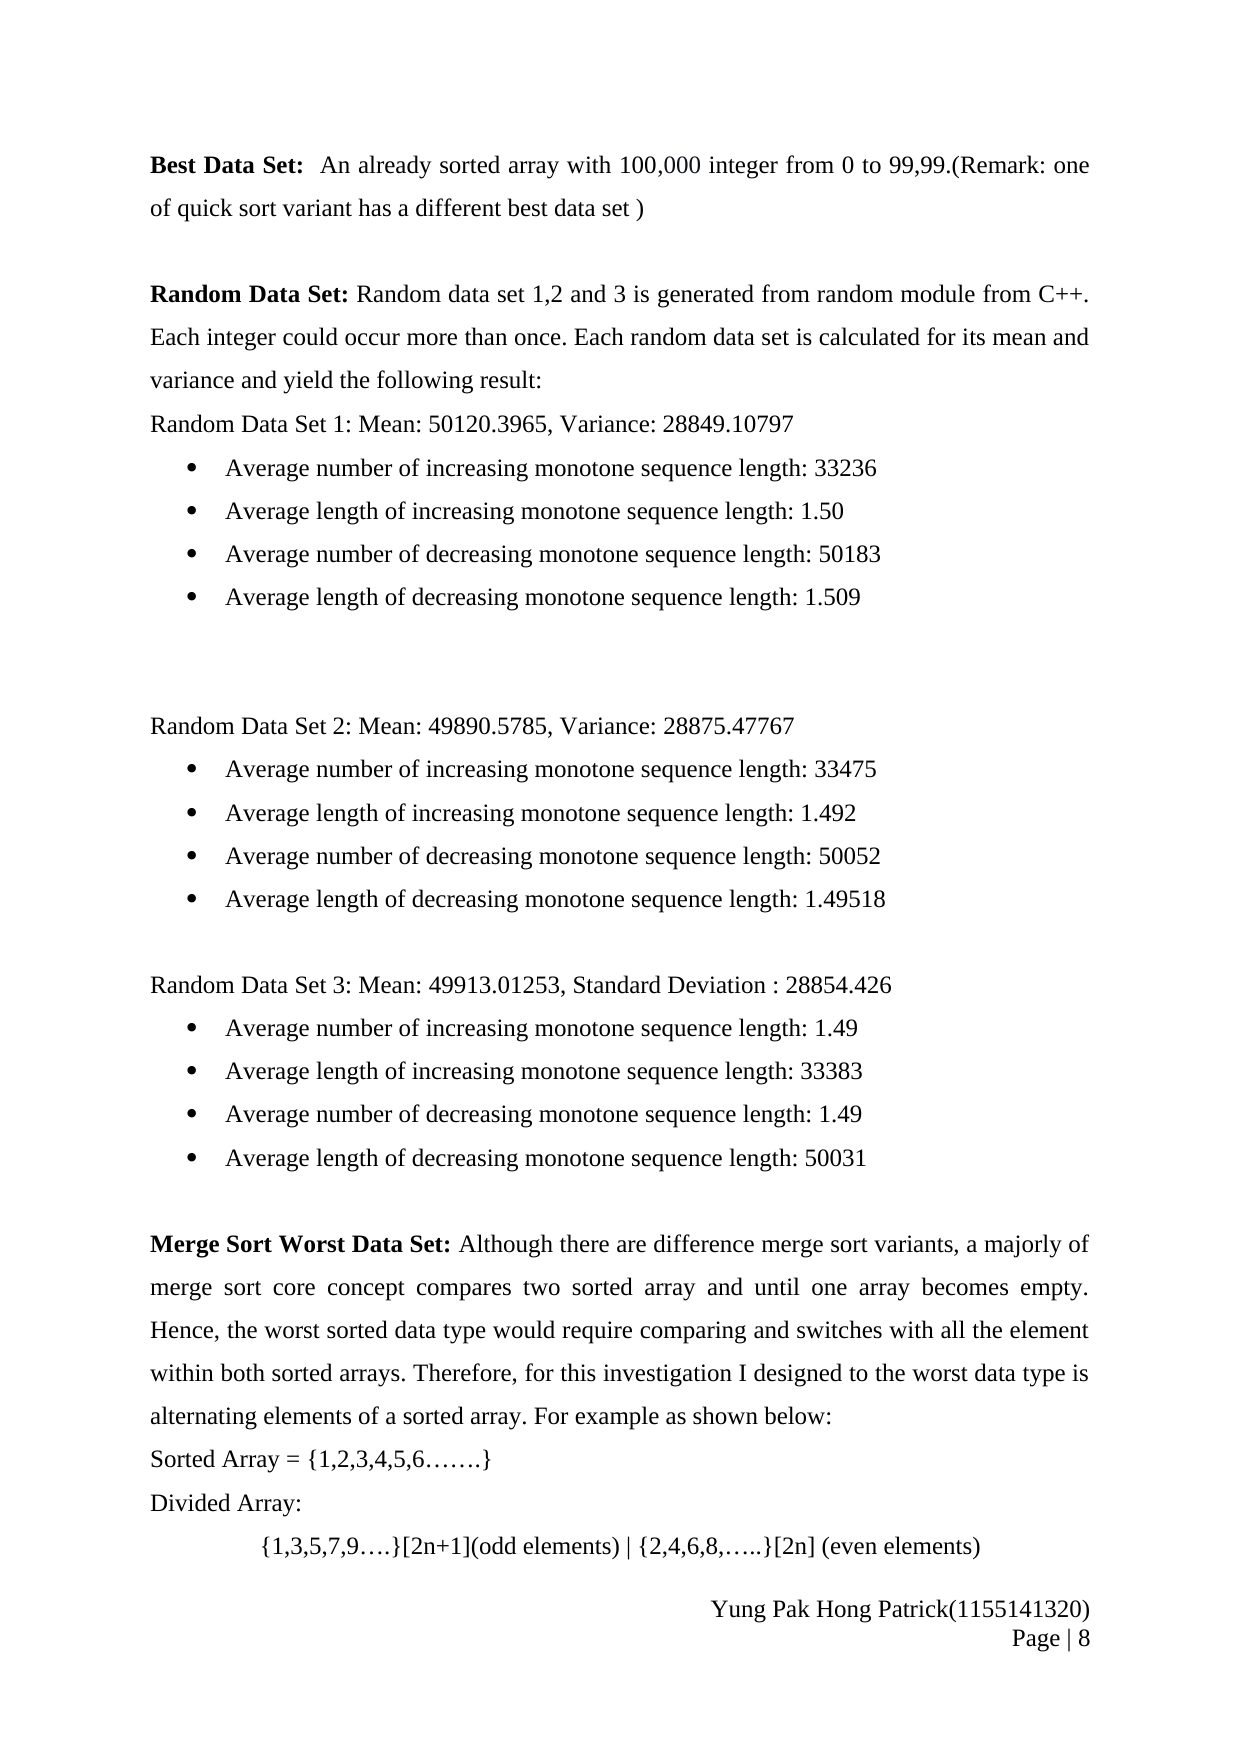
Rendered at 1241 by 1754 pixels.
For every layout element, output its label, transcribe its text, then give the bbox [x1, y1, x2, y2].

list Average number of increasing monotone sequence length: 1.49 [187, 1013, 1090, 1042]
list Average length of increasing monotone sequence length: 1.492 [187, 798, 1090, 826]
list Average length of increasing monotone sequence length: 1.50 [187, 496, 1090, 524]
list Average number of decreasing monotone sequence length: 50052 [187, 841, 1090, 869]
text Merge Sort Worst Data Set: Although there are difference merge sort variants, a majorly of merge sort core concept compares two sorted array and until one array becomes empty. Hence, the worst sorted data type would require comparing and switches with all the element within both sorted arrays. Therefore, for this investigation I designed to the worst data type is alternating elements of a sorted array. For example as shown below: [150, 1229, 1090, 1430]
list Average number of decreasing monotone sequence length: 50183 [187, 539, 1090, 568]
text Random Data Set 3: Mean: 49913.01253, Standard Deviation : 28854.426 [150, 970, 1090, 999]
text Random Data Set 2: Mean: 49890.5785, Variance: 28875.47767 [150, 711, 1090, 740]
text {1,3,5,7,9….}[2n+1](odd elements) | {2,4,6,8,…..}[2n] (even elements) [150, 1531, 1090, 1559]
list Average number of increasing monotone sequence length: 33475 [187, 754, 1090, 783]
text Random Data Set: Random data set 1,2 and 3 is generated from random module from C++. Each integer could occur more than once. Each random data set is calculated for its mean and variance and yield the following result: [150, 279, 1090, 394]
text Divided Array: [150, 1488, 1090, 1516]
list Average number of increasing monotone sequence length: 33236 [187, 453, 1090, 481]
text Best Data Set: An already sorted array with 100,000 integer from 0 to 99,99.(Remark: one of quick sort variant has a different best data set ) [150, 150, 1090, 222]
list Average length of decreasing monotone sequence length: 50031 [187, 1143, 1090, 1171]
text Sorted Array = {1,2,3,4,5,6…….} [150, 1444, 1090, 1473]
list Average length of decreasing monotone sequence length: 1.509 [187, 582, 1090, 611]
text Random Data Set 1: Mean: 50120.3965, Variance: 28849.10797 [150, 409, 1090, 437]
list Average number of decreasing monotone sequence length: 1.49 [187, 1099, 1090, 1128]
list Average length of decreasing monotone sequence length: 1.49518 [187, 884, 1090, 913]
list Average length of increasing monotone sequence length: 33383 [187, 1056, 1090, 1085]
